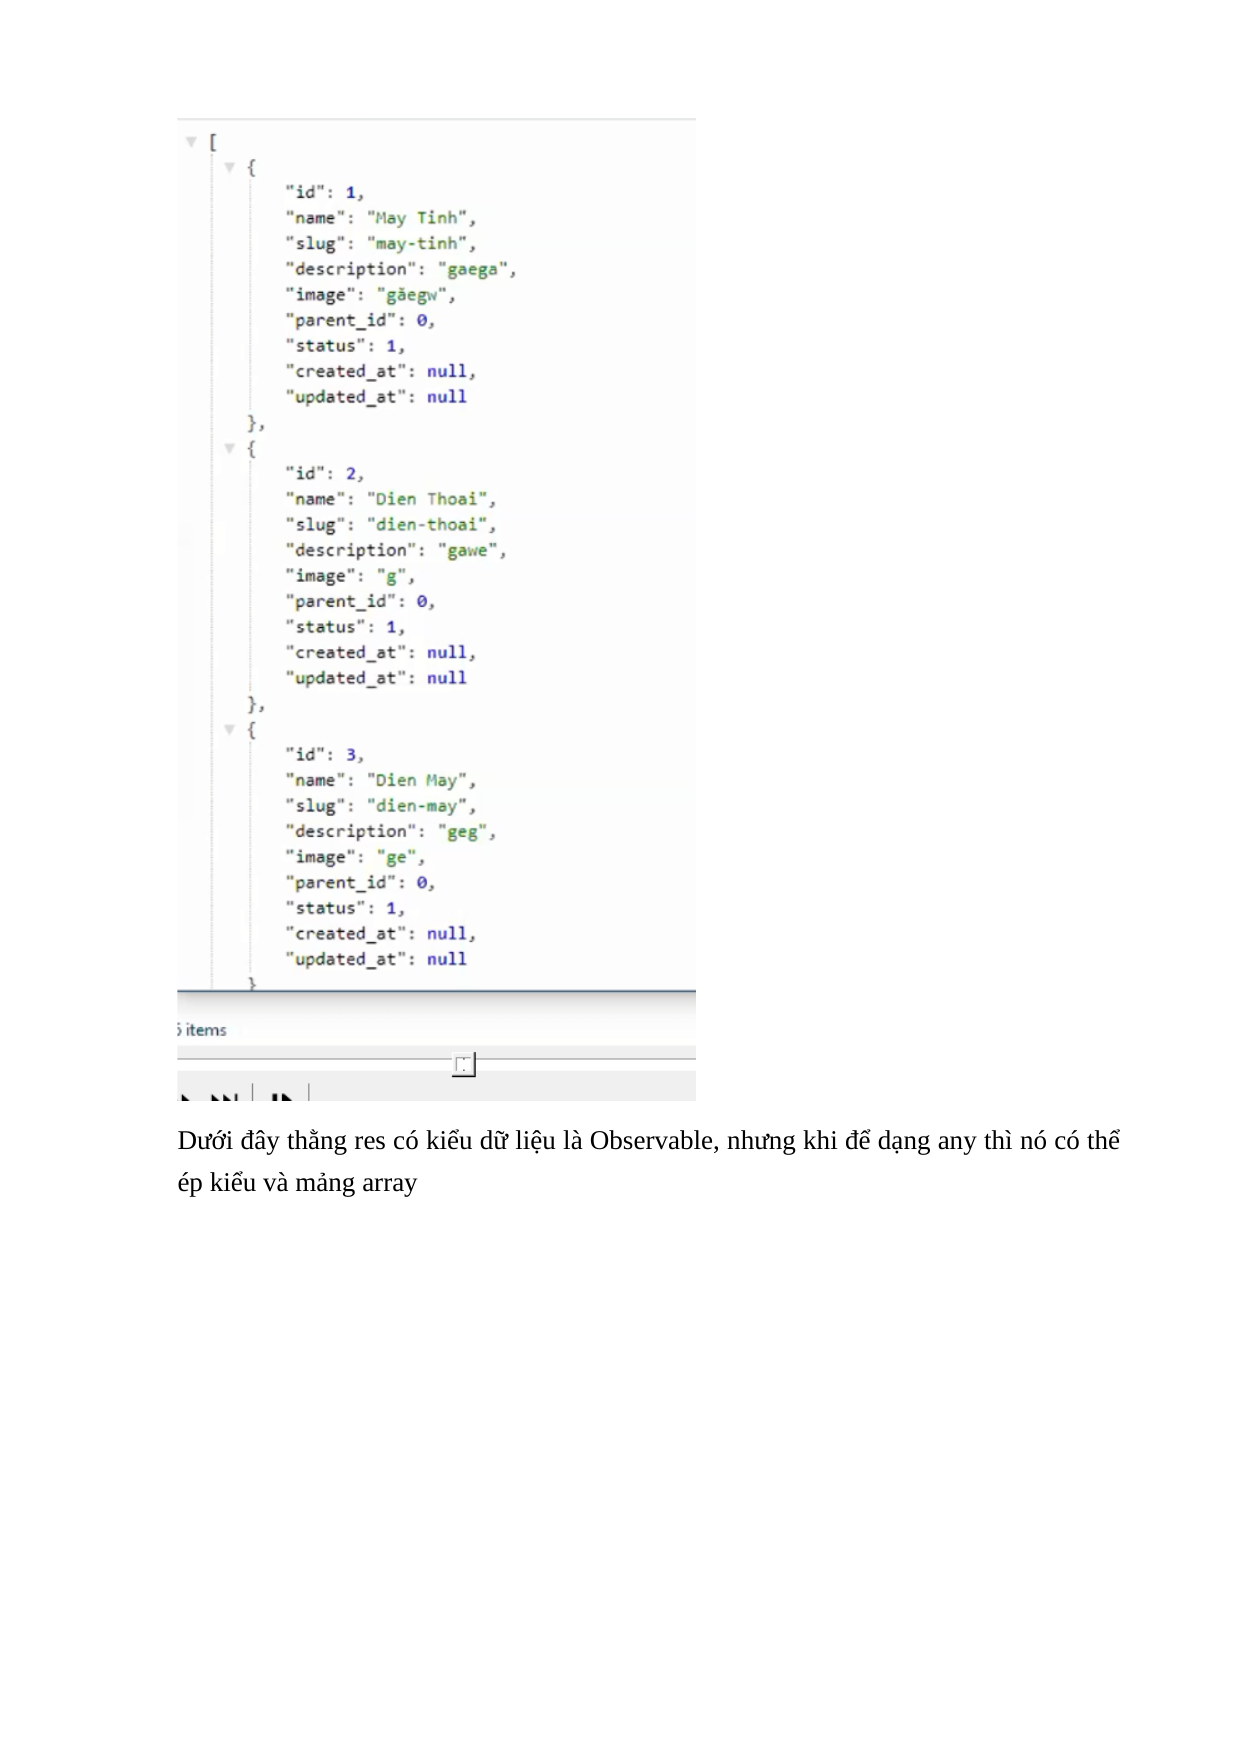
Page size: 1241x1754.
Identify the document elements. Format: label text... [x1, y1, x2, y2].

picture [177, 118, 696, 1101]
text Dưới đây thằng res có kiểu dữ liệu là Observable, nhưng khi để dạng any thì nó có thể ép kiểu và mảng array [177, 1124, 1122, 1197]
